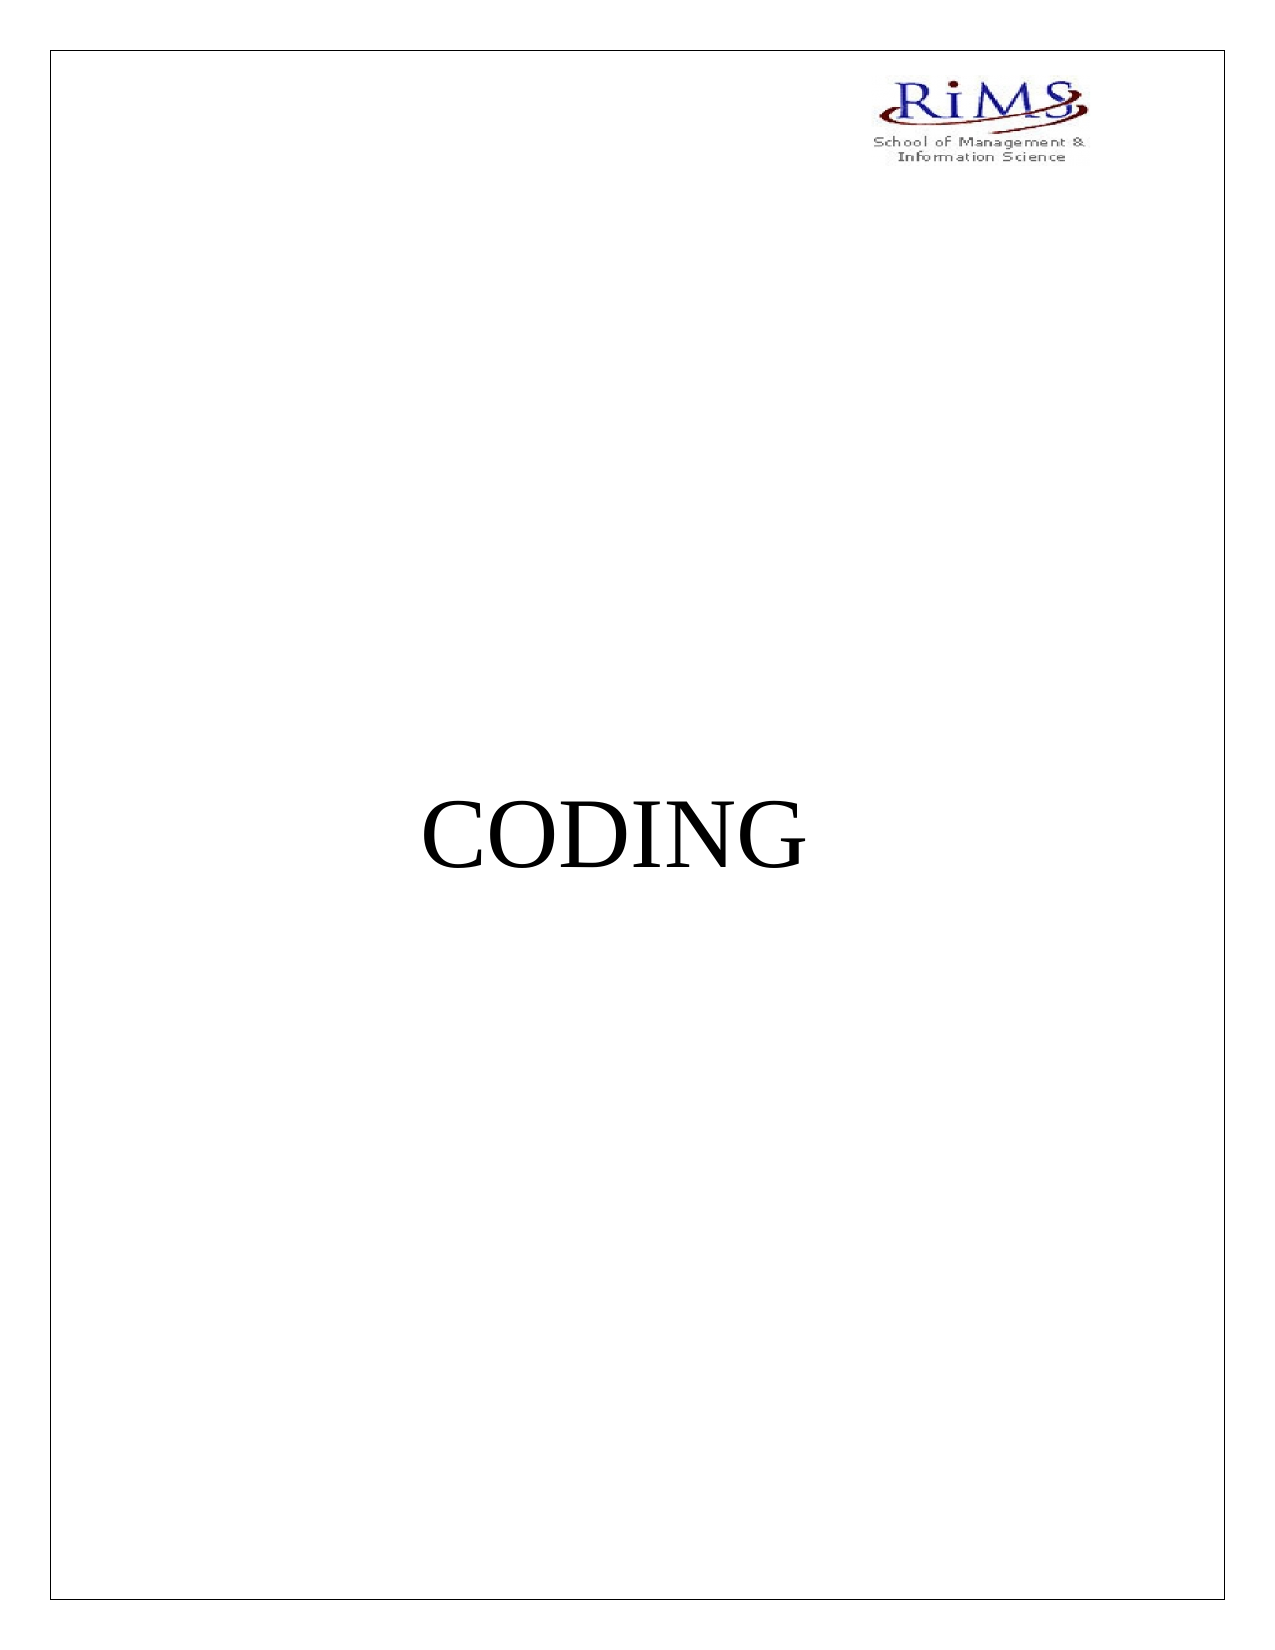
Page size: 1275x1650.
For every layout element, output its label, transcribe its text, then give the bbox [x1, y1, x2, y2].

text CODING [150, 774, 1125, 889]
picture [871, 75, 1091, 166]
